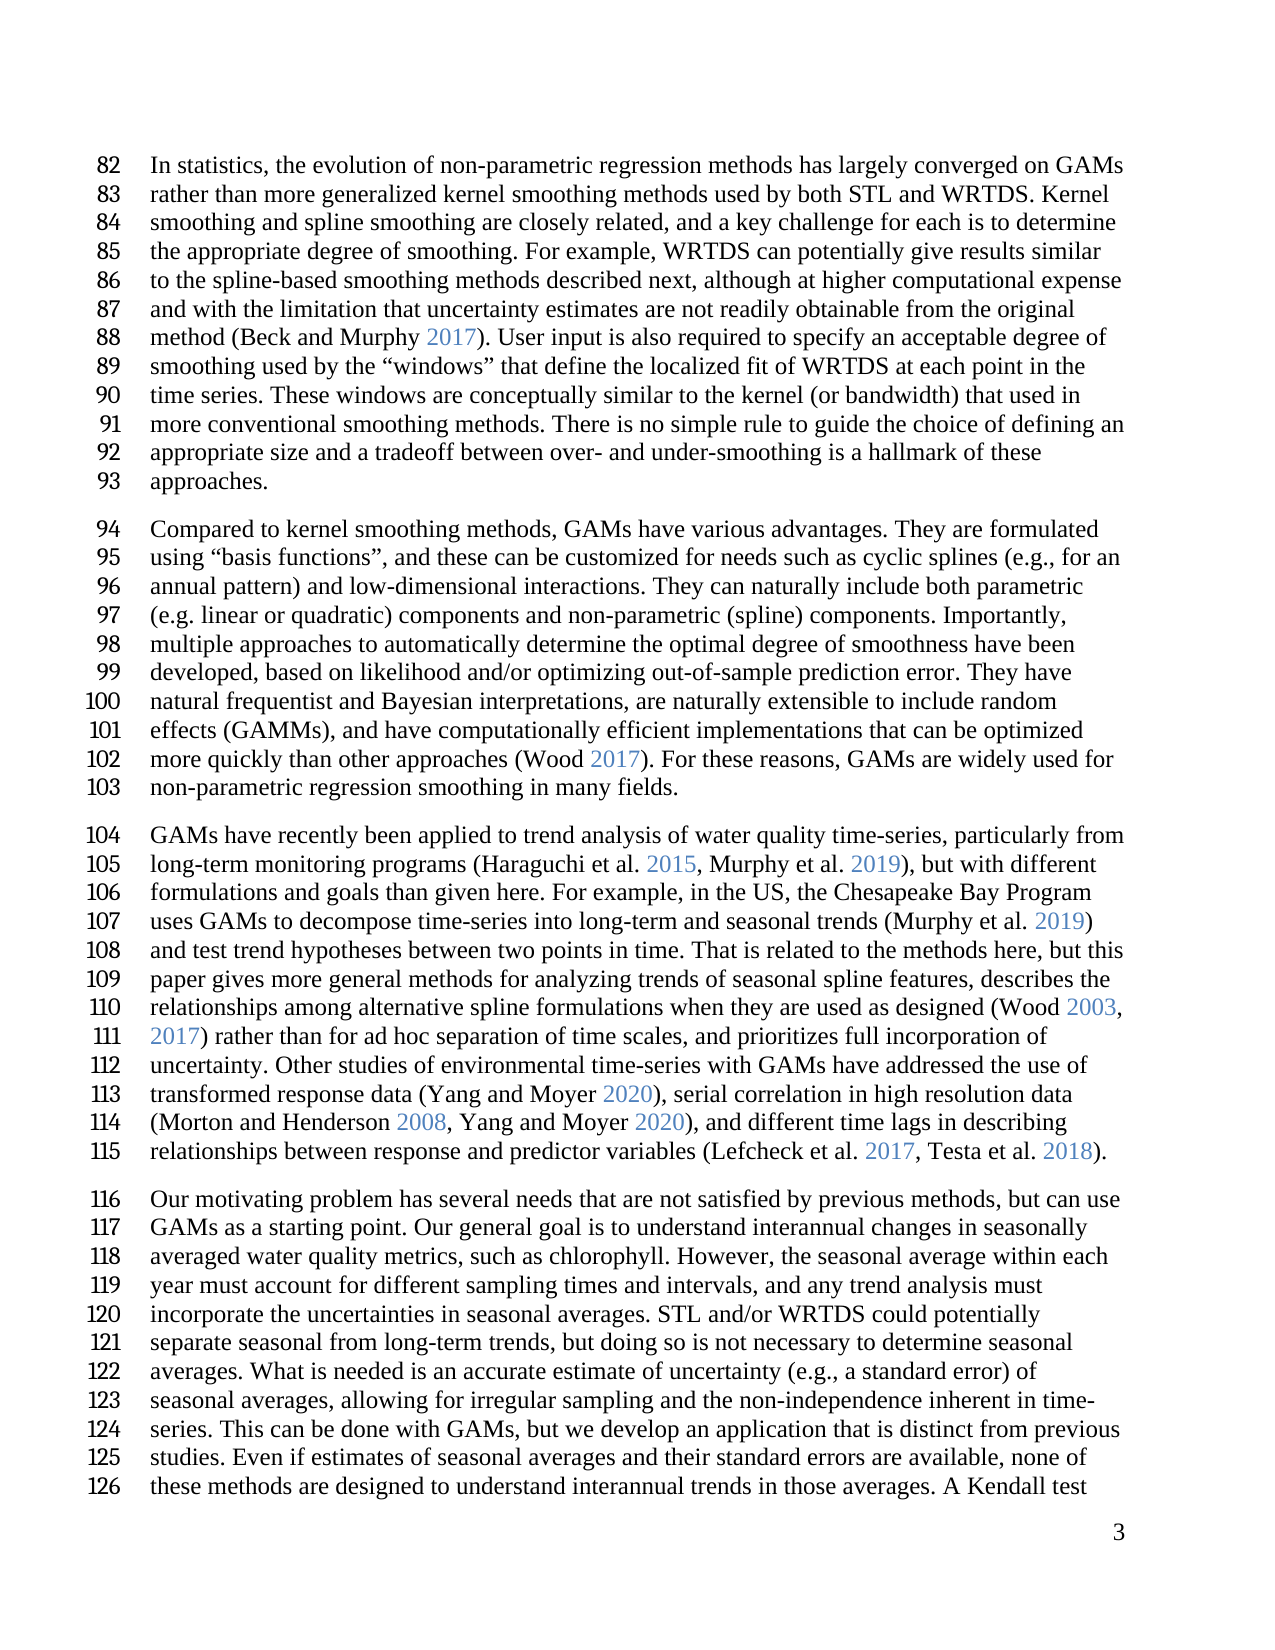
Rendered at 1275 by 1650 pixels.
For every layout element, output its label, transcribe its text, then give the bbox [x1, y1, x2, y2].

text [150, 150, 1125, 495]
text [150, 1184, 1125, 1500]
text Compared to kernel smoothing methods, GAMs have various advantages. They are formulated using “basis functions”, and these can be customized for needs such as cyclic splines (e.g., for an annual pattern) and low-dimensional interactions. They can naturally include both parametric (e.g. linear or quadratic) components and non-parametric (spline) components. Importantly, multiple approaches to automatically determine the optimal degree of smoothness have been developed, based on likelihood and/or optimizing out-of-sample prediction error. They have natural frequentist and Bayesian interpretations, are naturally extensible to include random effects (GAMMs), and have computationally efficient implementations that can be optimized more quickly than other approaches (Wood 2017). For these reasons, GAMs are widely used for non-parametric regression smoothing in many fields. [150, 514, 1125, 801]
text GAMs have recently been applied to trend analysis of water quality time-series, particularly from long-term monitoring programs (Haraguchi et al. 2015, Murphy et al. 2019), but with different formulations and goals than given here. For example, in the US, the Chesapeake Bay Program uses GAMs to decompose time-series into long-term and seasonal trends (Murphy et al. 2019) and test trend hypotheses between two points in time. That is related to the methods here, but this paper gives more general methods for analyzing trends of seasonal spline features, describes the relationships among alternative spline formulations when they are used as designed (Wood 2003, 2017) rather than for ad hoc separation of time scales, and prioritizes full incorporation of uncertainty. Other studies of environmental time-series with GAMs have addressed the use of transformed response data (Yang and Moyer 2020), serial correlation in high resolution data (Morton and Henderson 2008, Yang and Moyer 2020), and different time lags in describing relationships between response and predictor variables (Lefcheck et al. 2017, Testa et al. 2018). [150, 820, 1125, 1165]
